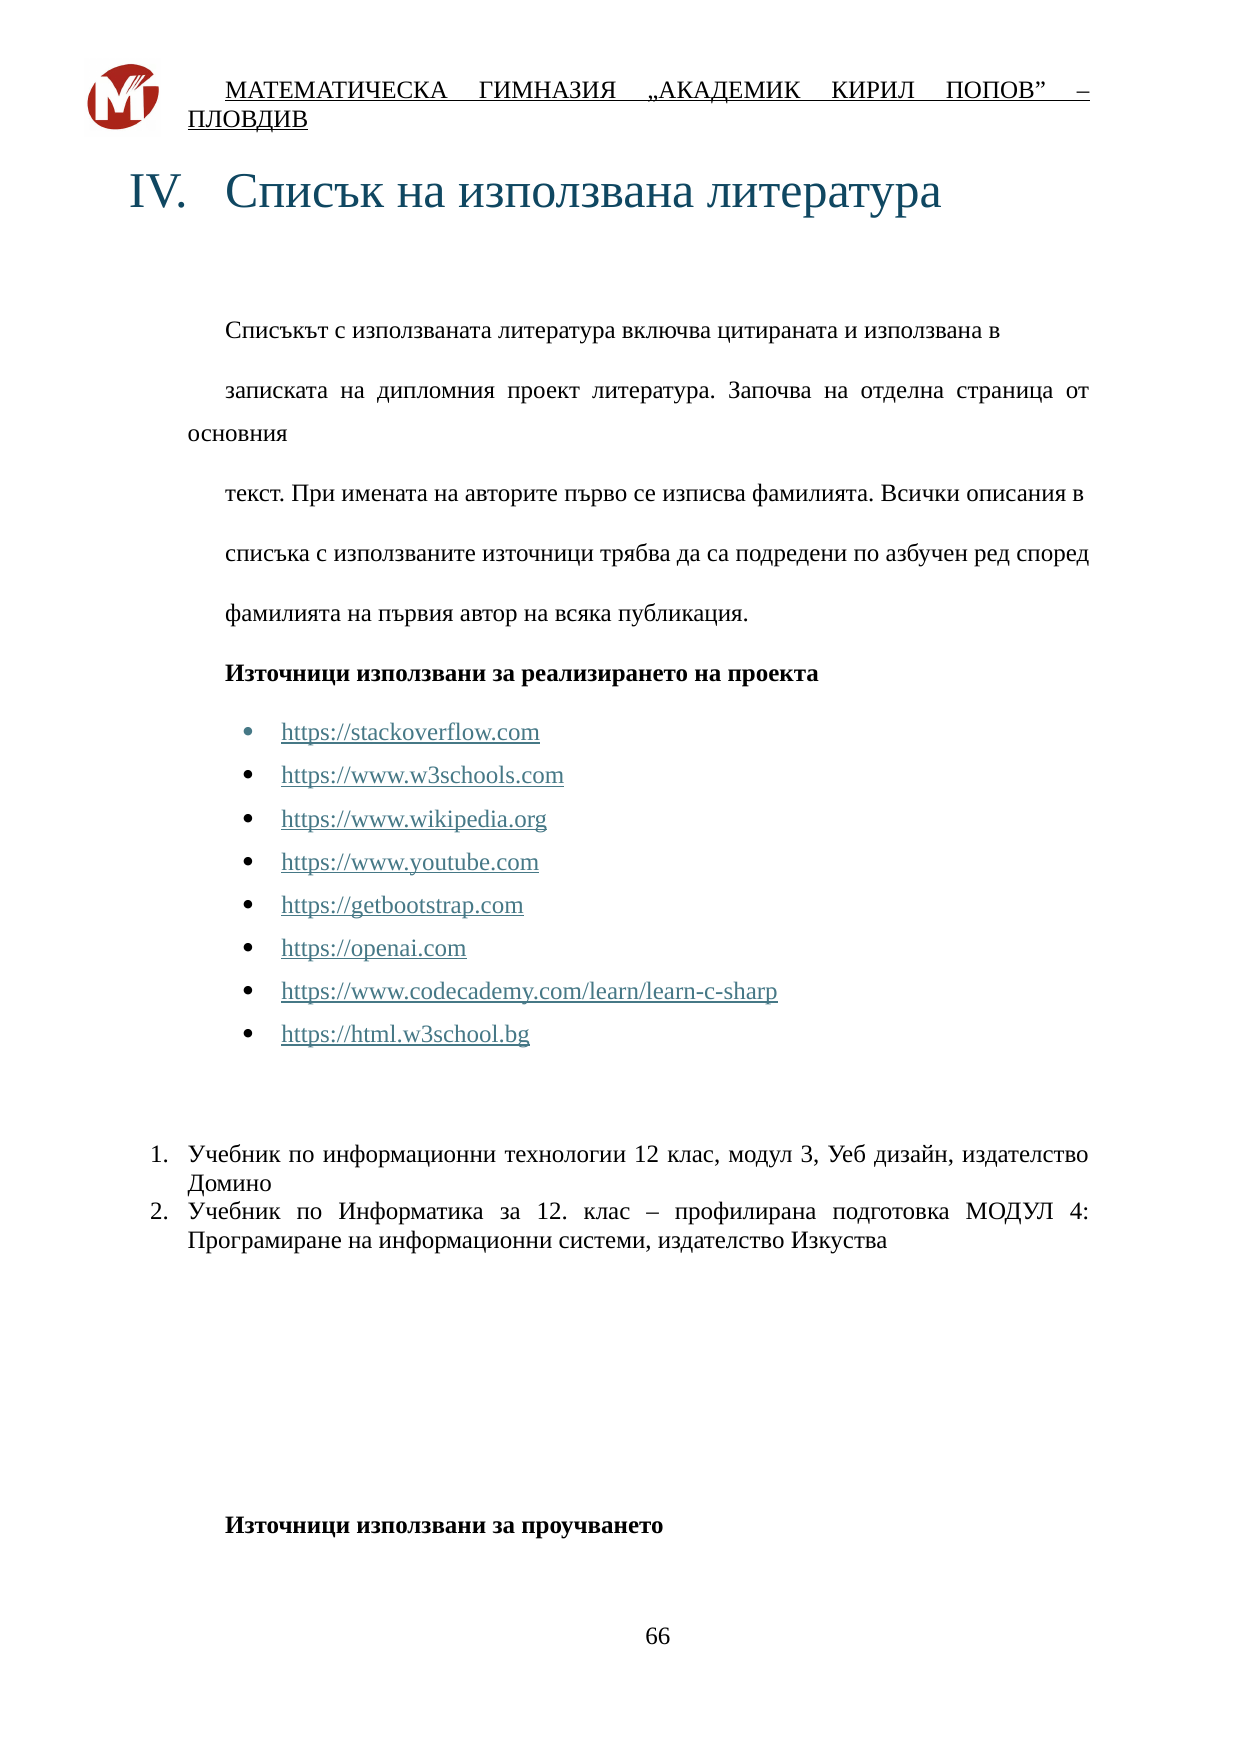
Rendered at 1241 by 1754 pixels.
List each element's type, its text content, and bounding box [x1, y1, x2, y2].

text Списъкът с използваната литература включва цитираната и използвана в [187, 316, 1090, 344]
list https://www.youtube.com [244, 847, 1090, 876]
subtitle Списък на използвана литература [187, 161, 1090, 219]
list Учебник по информационни технологии 12 клас, модул 3, Уеб дизайн, издателство Домино [150, 1139, 1090, 1196]
text Източници използвани за проучването [187, 1510, 1090, 1538]
list https://www.codecademy.com/learn/learn-c-sharp [244, 976, 1090, 1005]
list https://getbootstrap.com [244, 890, 1090, 919]
list https://www.w3schools.com [244, 761, 1090, 789]
text записката на дипломния проект литература. Започва на отделна страница от основния [187, 375, 1090, 447]
text Източници използвани за реализирането на проекта [187, 658, 1090, 686]
text текст. При имената на авторите първо се изписва фамилията. Всички описания в [187, 478, 1090, 507]
picture [83, 58, 162, 137]
text списъка с използваните източници трябва да са подредени по азбучен ред според [187, 538, 1090, 567]
list https://www.wikipedia.org [244, 804, 1090, 832]
list https://stackoverflow.com [244, 717, 1090, 746]
list https://html.w3school.bg [244, 1019, 1090, 1048]
text фамилията на първия автор на всяка публикация. [187, 598, 1090, 627]
list https://openai.com [244, 933, 1090, 962]
list Учебник по Информатика за 12. клас – профилирана подготовка МОДУЛ 4: Програмиране на информационни системи, издателство Изкуства [150, 1196, 1090, 1254]
